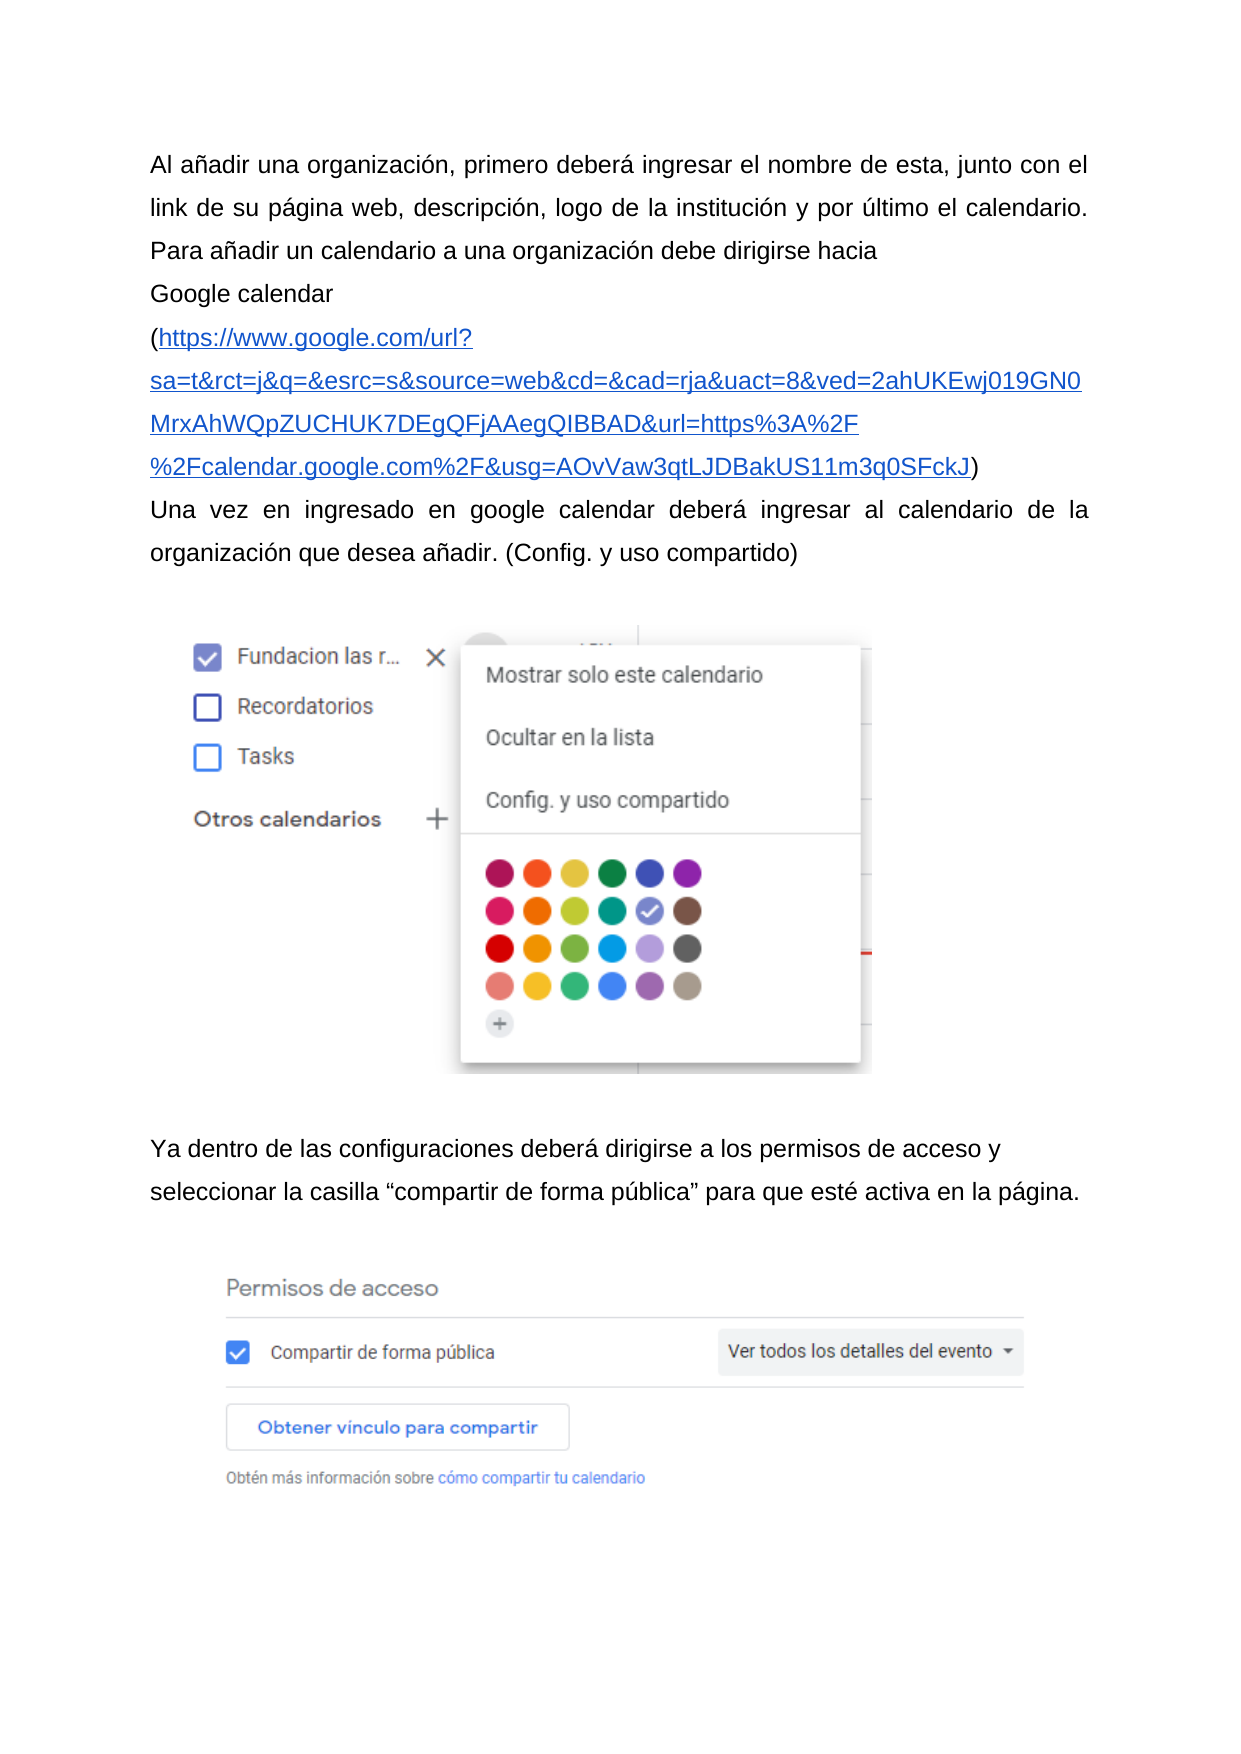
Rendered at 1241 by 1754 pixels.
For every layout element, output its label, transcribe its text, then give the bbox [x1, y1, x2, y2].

text (https://www.google.com/url?sa=t&rct=j&q=&esrc=s&source=web&cd=&cad=rja&uact=8&ved=2ahUKEwj019GN0MrxAhWQpZUCHUK7DEgQFjAAegQIBBAD&url=https%3A%2F%2Fcalendar.google.com%2F&usg=AOvVaw3qtLJDBakUS11m3q0SFckJ) [150, 322, 1090, 481]
picture [150, 1220, 1091, 1523]
text Una vez en ingresado en google calendar deberá ingresar al calendario de la organización que desea añadir. (Config. y uso compartido) [150, 495, 1090, 567]
text Al añadir una organización, primero deberá ingresar el nombre de esta, junto con el link de su página web, descripción, logo de la institución y por último el calendario. Para añadir un calendario a una organización debe dirigirse hacia [150, 150, 1090, 265]
text Ya dentro de las configuraciones deberá dirigirse a los permisos de acceso y seleccionar la casilla “compartir de forma pública” para que esté activa en la página. [150, 1134, 1090, 1206]
picture [150, 625, 872, 1074]
text Google calendar [150, 279, 1090, 308]
